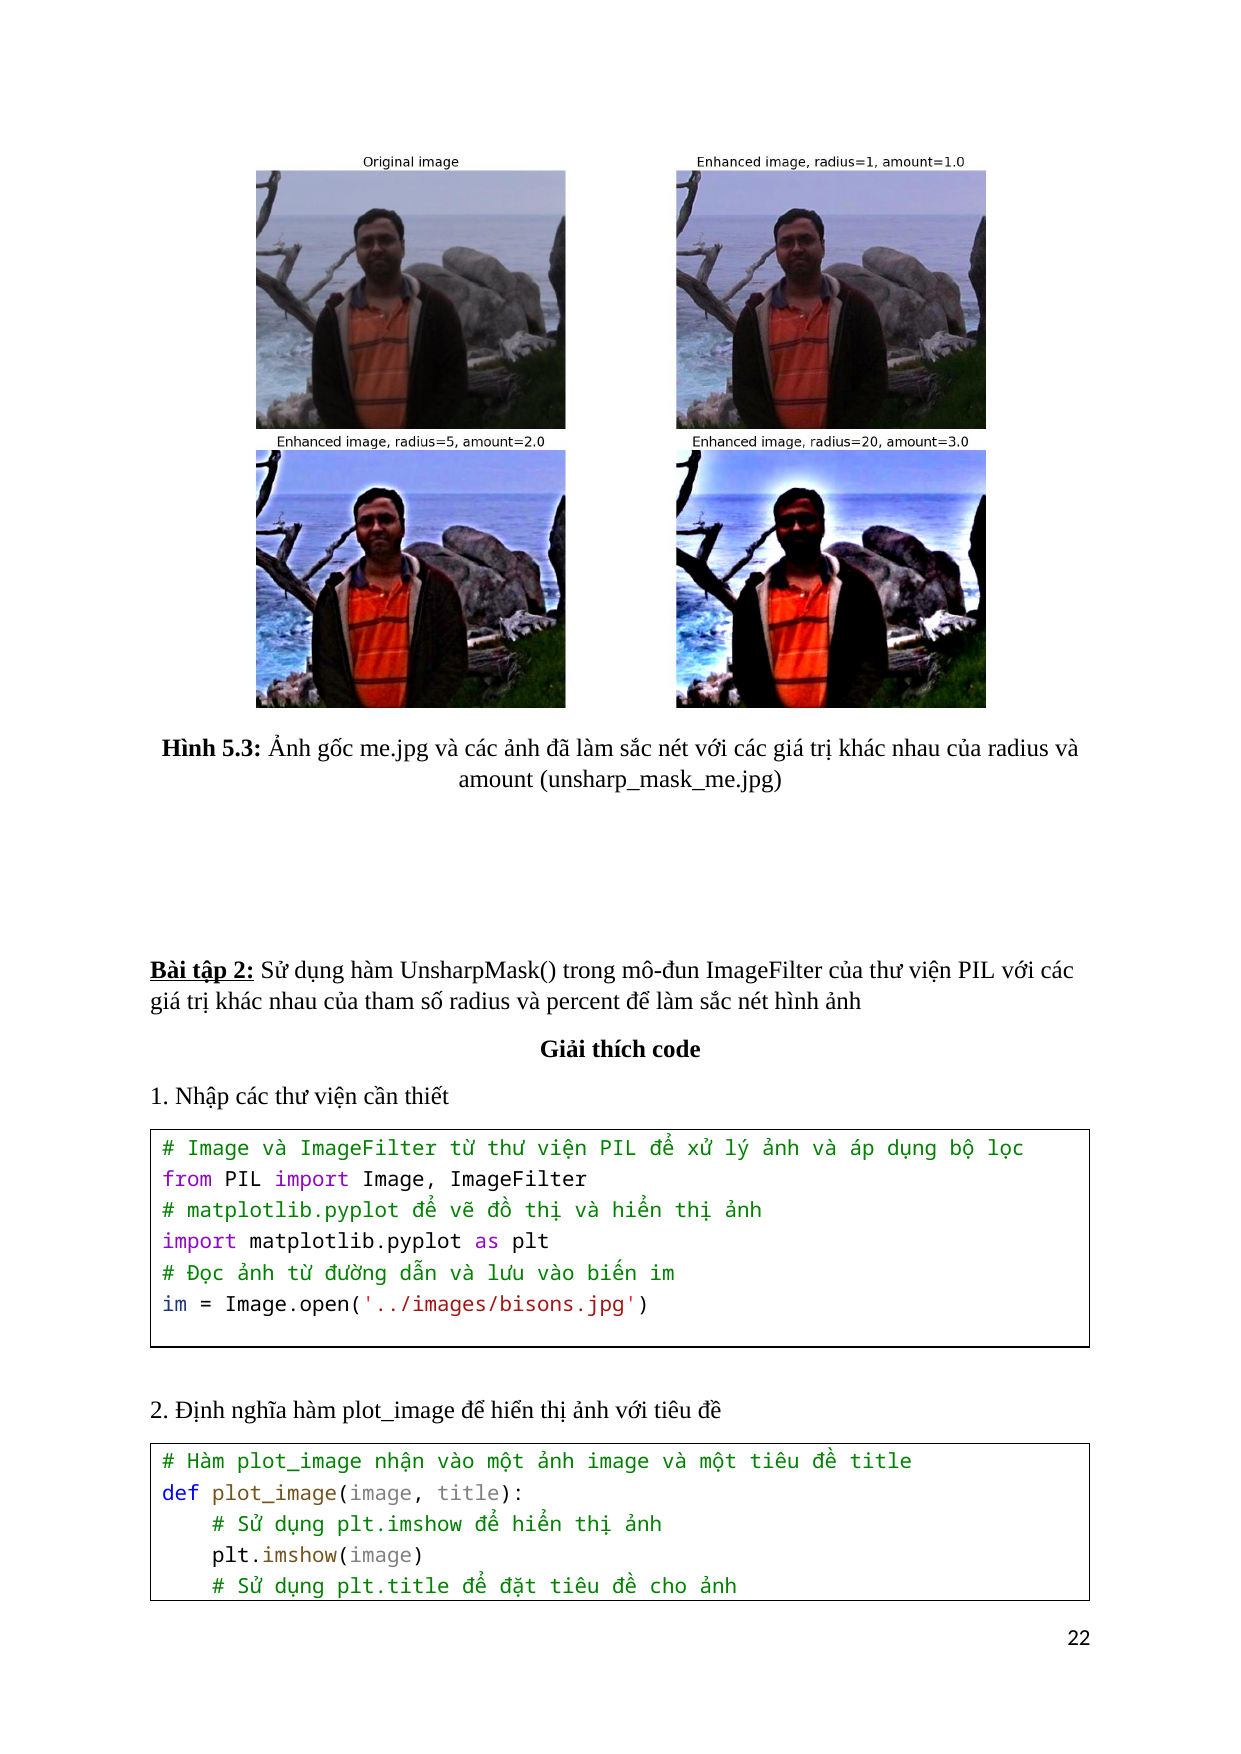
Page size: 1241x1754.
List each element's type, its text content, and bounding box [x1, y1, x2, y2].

text Bài tập 2: Sử dụng hàm UnsharpMask() trong mô-đun ImageFilter của thư viện PIL với các giá trị khác nhau của tham số radius và percent để làm sắc nét hình ảnh [150, 955, 1090, 1015]
table_header # Image và ImageFilter từ thư viện PIL để xử lý ảnh và áp dụng bộ lọc from PIL import Image, ImageFilter # matplotlib.pyplot để vẽ đồ thị và hiển thị ảnh import matplotlib.pyplot as plt # Đọc ảnh từ đường dẫn và lưu vào biến im im = Image.open('../images/bisons.jpg') [151, 1130, 1089, 1346]
picture [150, 150, 1091, 715]
text Giải thích code [150, 1034, 1090, 1062]
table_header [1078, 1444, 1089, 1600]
text 1. Nhập các thư viện cần thiết [150, 1081, 1090, 1110]
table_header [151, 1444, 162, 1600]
text 2. Định nghĩa hàm plot_image để hiển thị ảnh với tiêu đề [150, 1395, 1090, 1424]
text Hình 5.3: Ảnh gốc me.jpg và các ảnh đã làm sắc nét với các giá trị khác nhau của radius và amount (unsharp_mask_me.jpg) [150, 733, 1090, 793]
